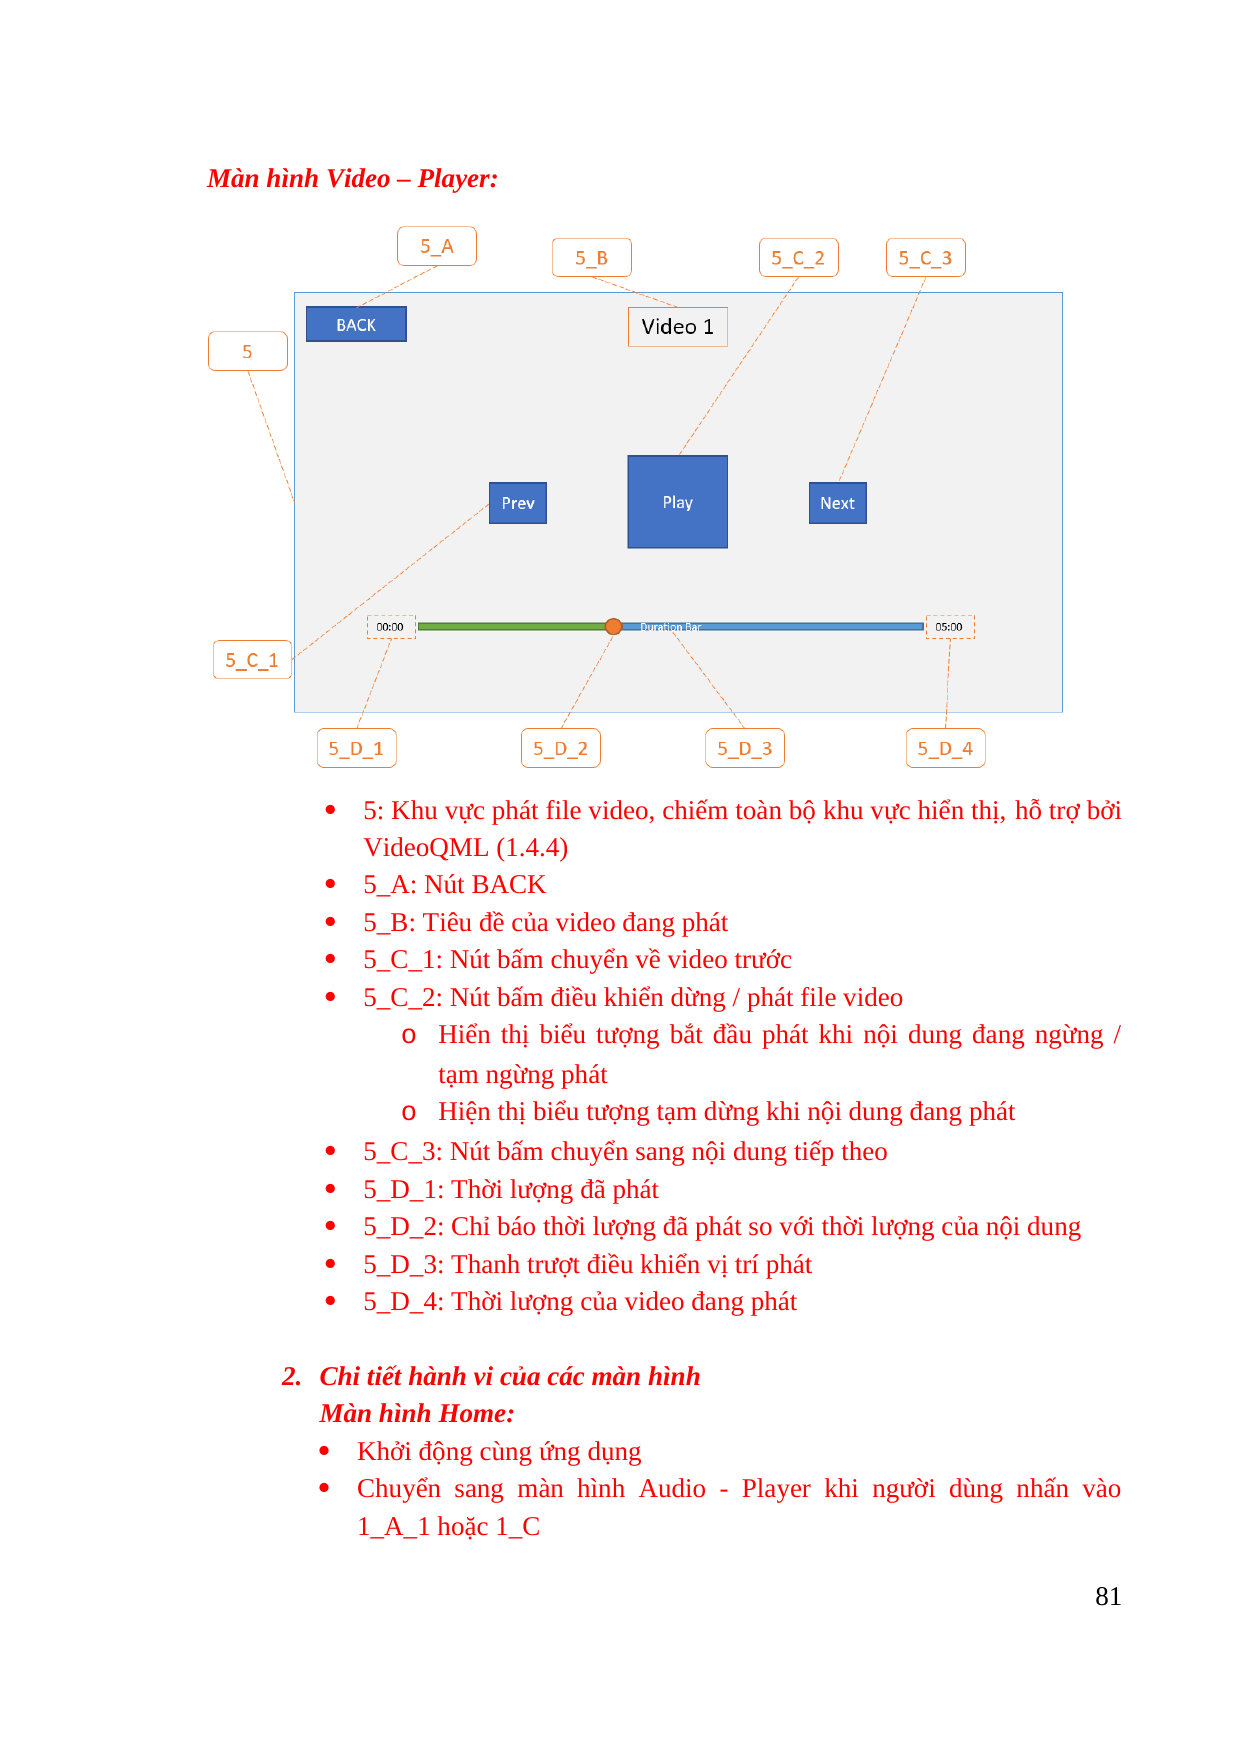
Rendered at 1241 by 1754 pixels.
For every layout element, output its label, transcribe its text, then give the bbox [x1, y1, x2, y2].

list 5_C_3: Nút bấm chuyển sang nội dung tiếp theo [326, 1135, 1122, 1167]
list Khởi động cùng ứng dụng [319, 1435, 1122, 1466]
list 5: Khu vực phát file video, chiếm toàn bộ khu vực hiển thị, hỗ trợ bởi VideoQML (1.4.4) [326, 794, 1122, 862]
list 5_D_4: Thời lượng của video đang phát [326, 1285, 1122, 1317]
picture [206, 212, 1123, 776]
list 5_B: Tiêu đề của video đang phát [326, 906, 1122, 937]
list 5_C_2: Nút bấm điều khiển dừng / phát file video [326, 981, 1122, 1012]
list 5_D_1: Thời lượng đã phát [326, 1173, 1122, 1204]
text Màn hình Video – Player: [207, 162, 1122, 194]
list 5_D_2: Chỉ báo thời lượng đã phát so với thời lượng của nội dung [326, 1210, 1122, 1242]
list Hiện thị biểu tượng tạm dừng khi nội dung đang phát [401, 1095, 1122, 1129]
list Màn hình Home: [319, 1397, 1122, 1429]
list Hiển thị biểu tượng bắt đầu phát khi nội dung đang ngừng / tạm ngừng phát [401, 1018, 1122, 1089]
list Chuyển sang màn hình Audio - Player khi người dùng nhấn vào 1_A_1 hoặc 1_C [319, 1472, 1122, 1541]
list 5_C_1: Nút bấm chuyển về video trước [326, 943, 1122, 975]
list 5_D_3: Thanh trượt điều khiển vị trí phát [326, 1248, 1122, 1279]
list 5_A: Nút BACK [326, 868, 1122, 900]
list Chi tiết hành vi của các màn hình [282, 1360, 1122, 1391]
